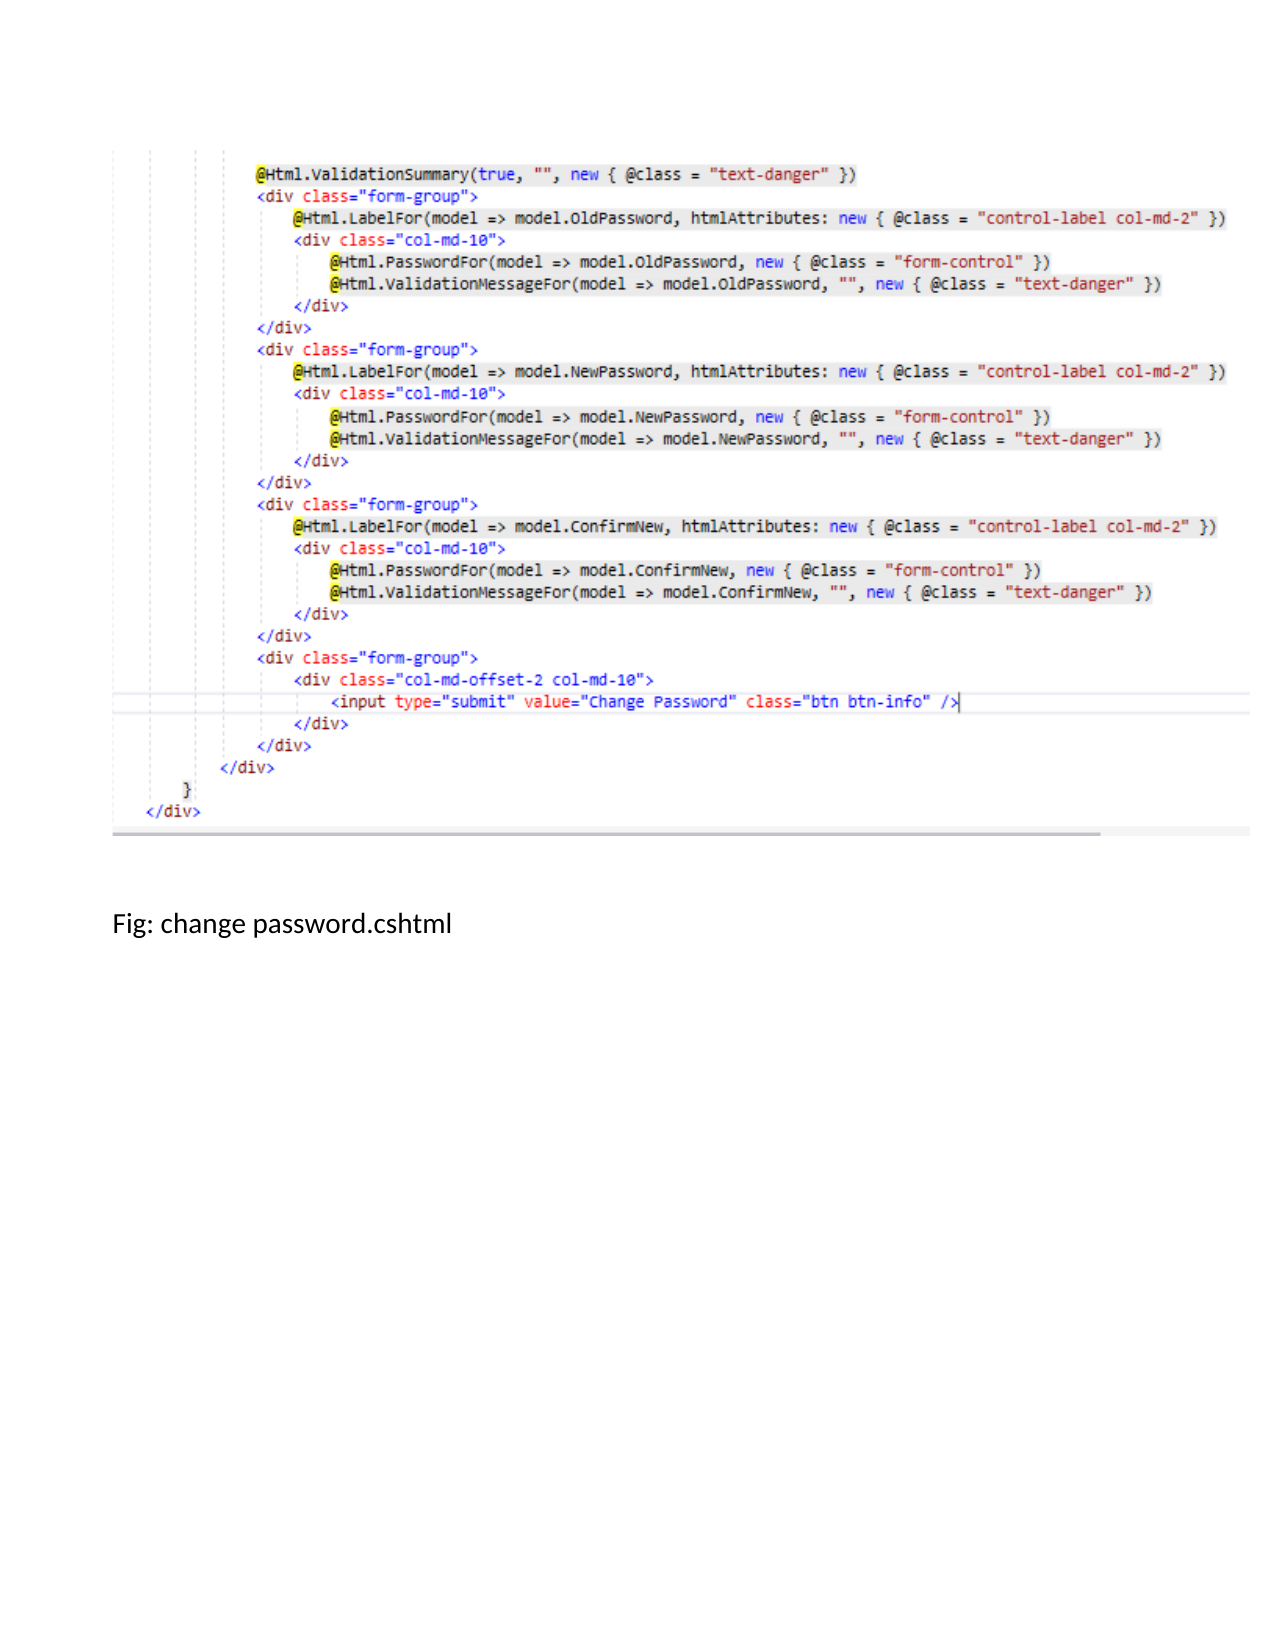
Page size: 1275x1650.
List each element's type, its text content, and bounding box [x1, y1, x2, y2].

text Fig: change password.cshtml [112, 905, 1162, 941]
picture [112, 150, 1250, 836]
